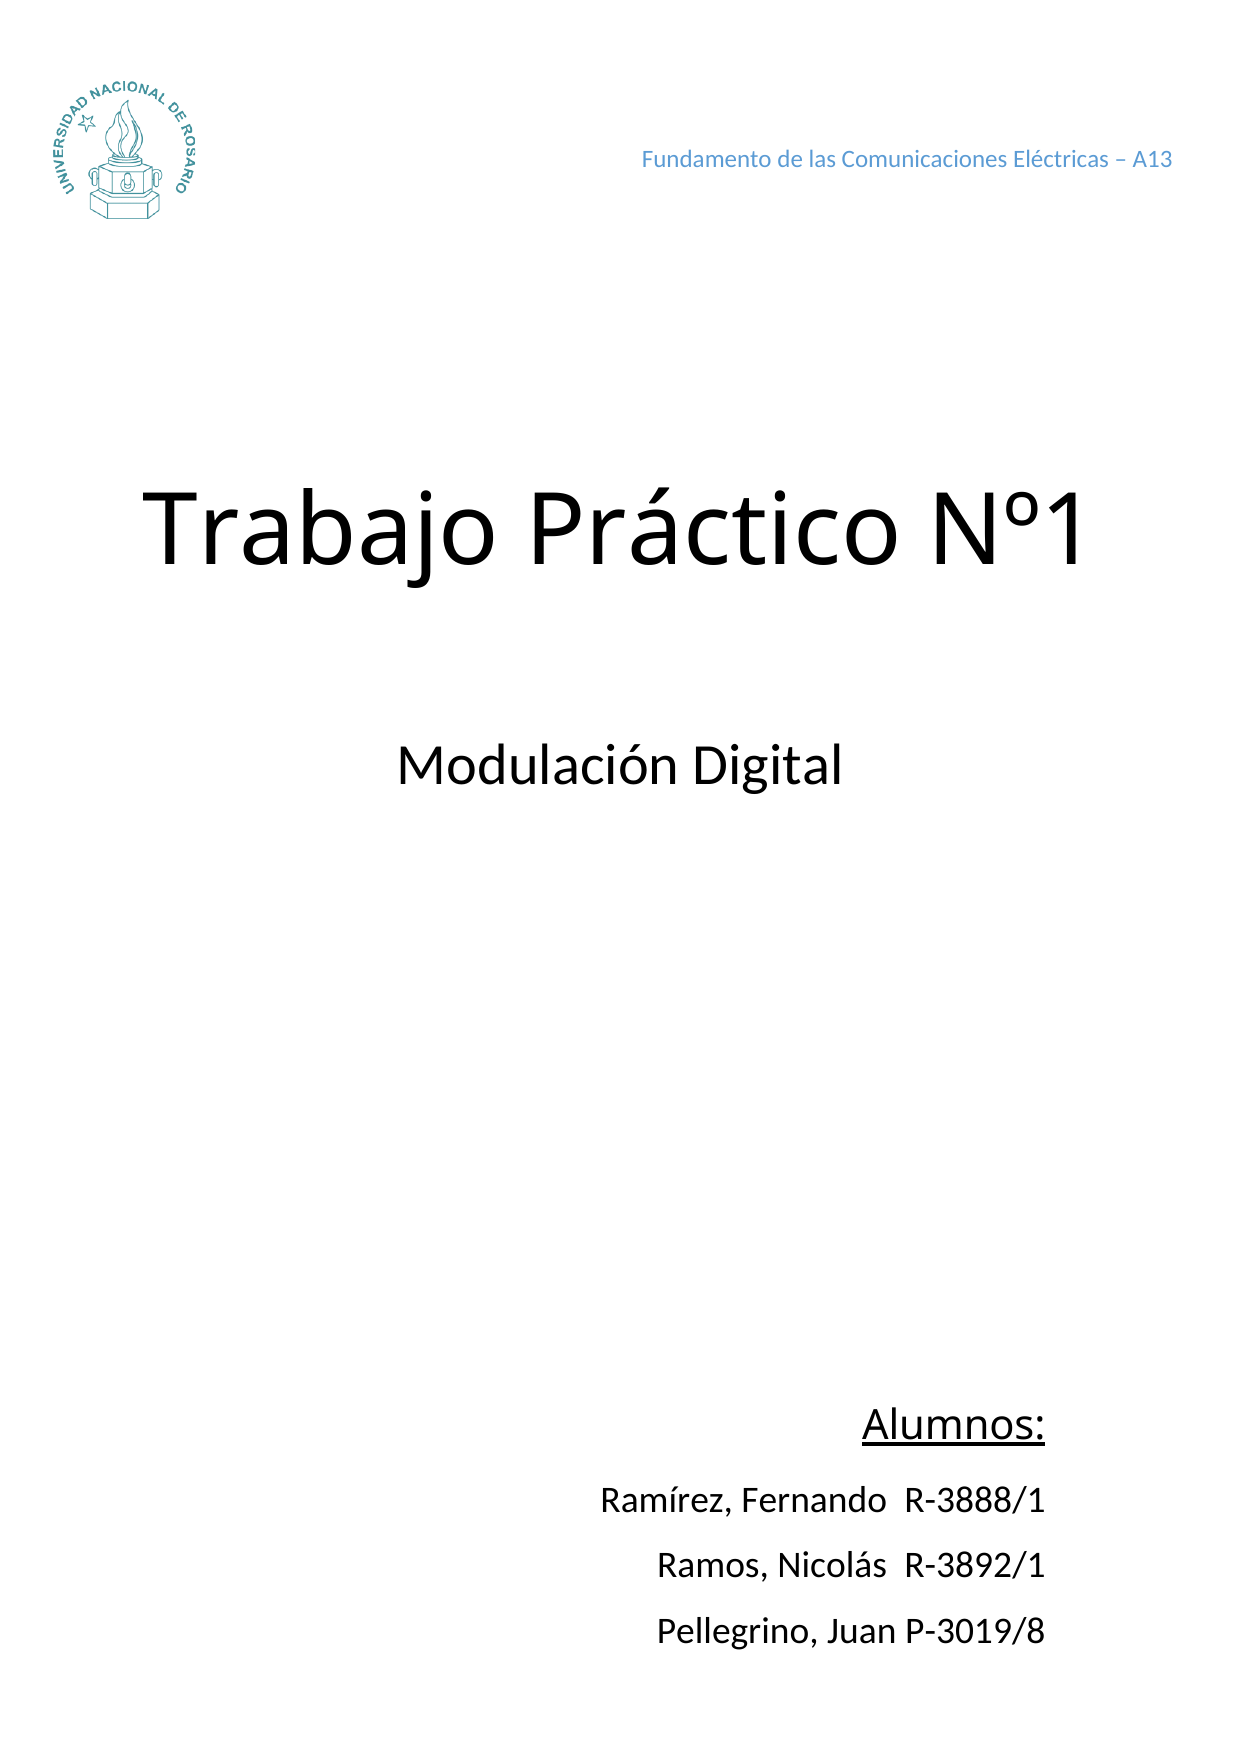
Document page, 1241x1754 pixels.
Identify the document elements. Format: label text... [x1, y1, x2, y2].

text Modulación Digital [82, 728, 1158, 799]
picture [53, 81, 196, 219]
text Trabajo Práctico Nº1 [83, 458, 1158, 594]
text Fundamento de las Comunicaciones Eléctricas – A13 [529, 143, 1178, 174]
text Alumnos: [618, 1394, 1045, 1451]
text Ramírez, Fernando R-3888/1 Ramos, Nicolás R-3892/1 Pellegrino, Juan P-3019/8 [573, 1476, 1045, 1652]
